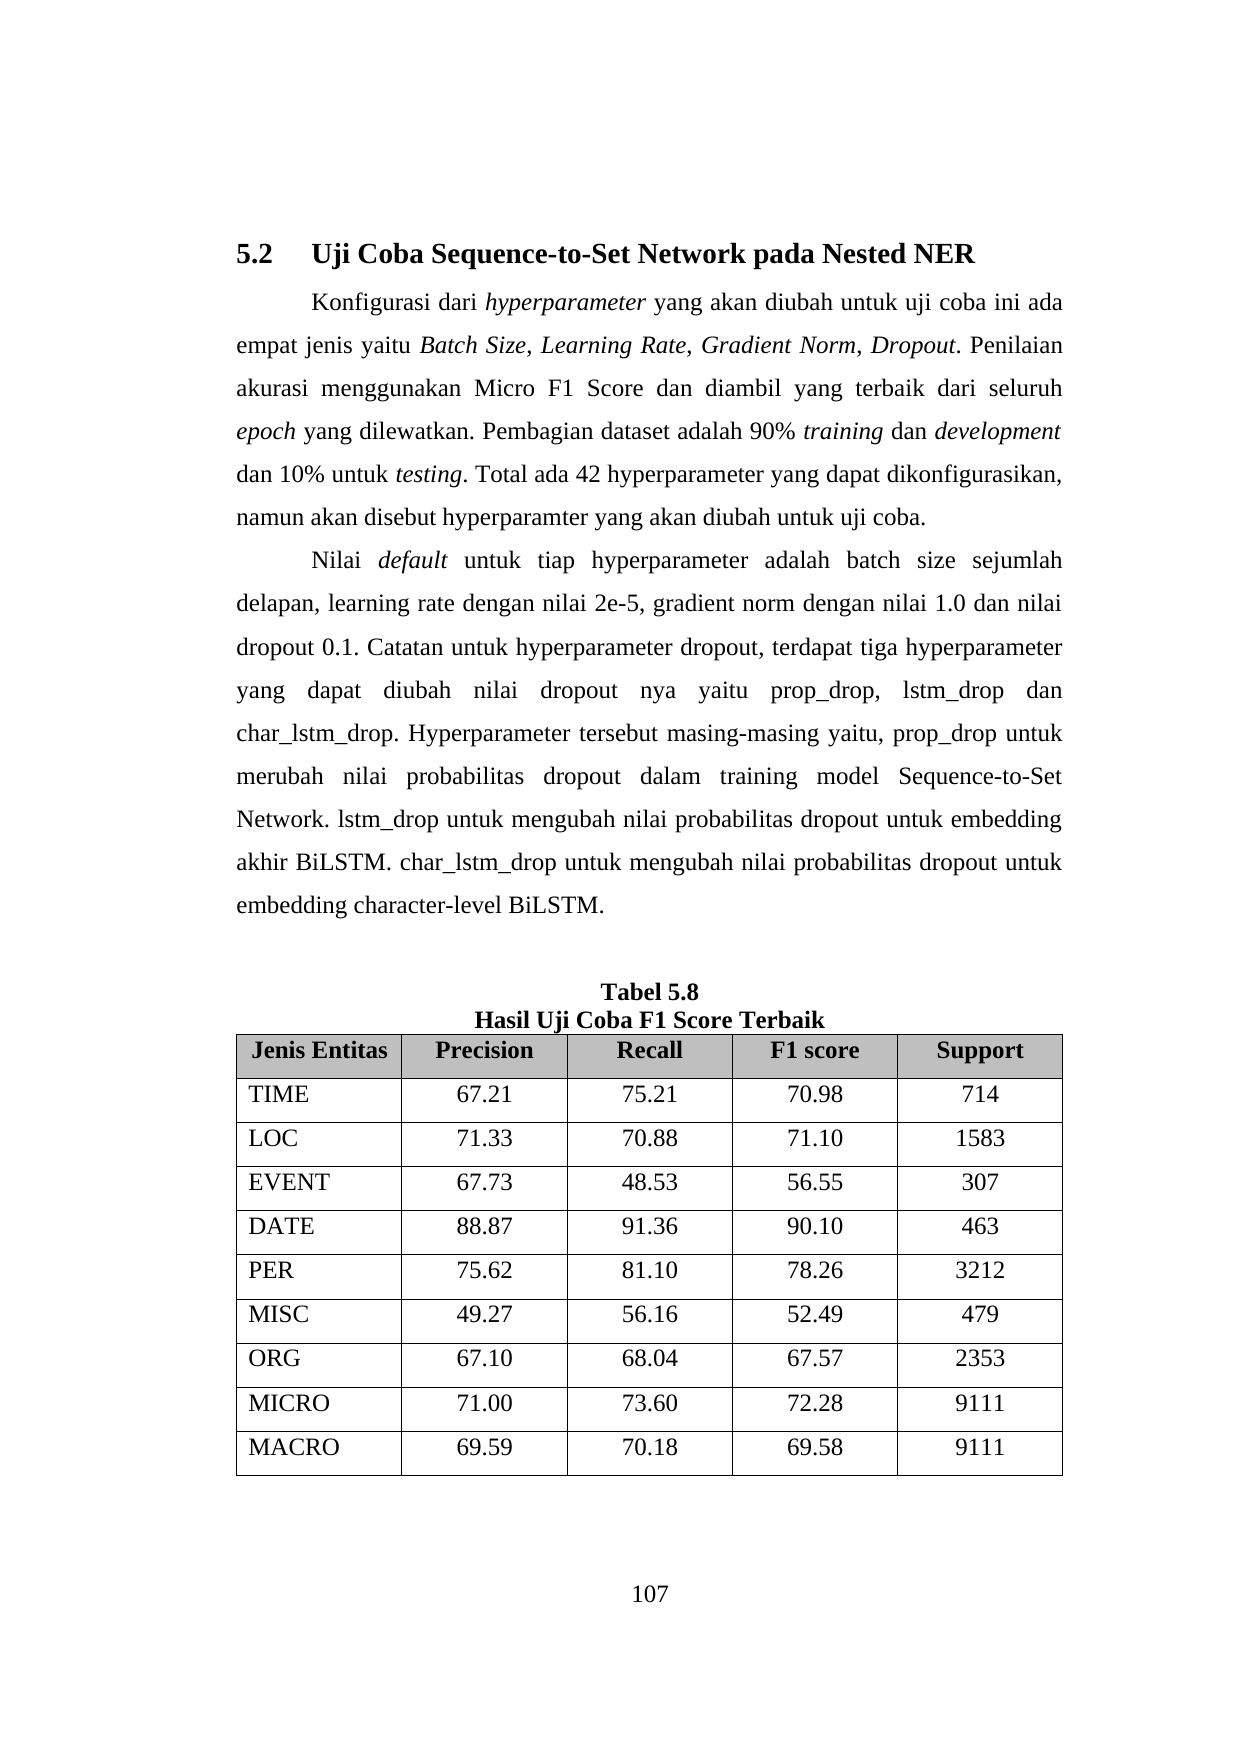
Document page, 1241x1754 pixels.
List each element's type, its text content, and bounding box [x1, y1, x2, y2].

table_cell 70.98 [733, 1079, 897, 1122]
table_cell 67.57 [733, 1344, 897, 1387]
table_cell LOC [237, 1123, 401, 1166]
table_cell 307 [898, 1167, 1062, 1210]
table_cell MISC [237, 1300, 401, 1342]
table_cell 714 [898, 1079, 1062, 1122]
table_cell 88.87 [402, 1211, 567, 1254]
table_cell 75.62 [402, 1255, 567, 1298]
table_cell 81.10 [568, 1255, 732, 1298]
table_cell 1583 [898, 1123, 1062, 1166]
table_cell 48.53 [568, 1167, 732, 1210]
table_cell 67.10 [402, 1344, 567, 1387]
table_cell 75.21 [568, 1079, 732, 1122]
table_cell 69.58 [733, 1432, 897, 1475]
text Nilai default untuk tiap hyperparameter adalah batch size sejumlah delapan, learning rate dengan nilai 2e-5, gradient norm dengan nilai 1.0 dan nilai dropout 0.1. Catatan untuk hyperparameter dropout, terdapat tiga hyperparameter yang dapat diubah nilai dropout nya yaitu prop_drop, lstm_drop dan char_lstm_drop. Hyperparameter tersebut masing-masing yaitu, prop_drop untuk merubah nilai probabilitas dropout dalam training model Sequence-to-Set Network. lstm_drop untuk mengubah nilai probabilitas dropout untuk embedding akhir BiLSTM. char_lstm_drop untuk mengubah nilai probabilitas dropout untuk embedding character-level BiLSTM. [236, 545, 1063, 919]
table_cell 70.88 [568, 1123, 732, 1166]
table_cell 72.28 [733, 1388, 897, 1431]
text Konfigurasi dari hyperparameter yang akan diubah untuk uji coba ini ada empat jenis yaitu Batch Size, Learning Rate, Gradient Norm, Dropout. Penilaian akurasi menggunakan Micro F1 Score dan diambil yang terbaik dari seluruh epoch yang dilewatkan. Pembagian dataset adalah 90% training dan development dan 10% untuk testing. Total ada 42 hyperparameter yang dapat dikonfigurasikan, namun akan disebut hyperparamter yang akan diubah untuk uji coba. [236, 287, 1063, 531]
table_cell 78.26 [733, 1255, 897, 1298]
table_cell 479 [898, 1300, 1062, 1342]
table_cell 71.10 [733, 1123, 897, 1166]
table_cell 463 [898, 1211, 1062, 1254]
table_cell 73.60 [568, 1388, 732, 1431]
table_cell 91.36 [568, 1211, 732, 1254]
table_cell 56.55 [733, 1167, 897, 1210]
table_cell 90.10 [733, 1211, 897, 1254]
table_header F1 score [733, 1035, 897, 1078]
table_cell 69.59 [402, 1432, 567, 1475]
table_cell 3212 [898, 1255, 1062, 1298]
table_cell 71.00 [402, 1388, 567, 1431]
table_cell TIME [237, 1079, 401, 1122]
table_header Support [898, 1035, 1062, 1078]
table_cell 71.33 [402, 1123, 567, 1166]
subtitle Uji Coba Sequence-to-Set Network pada Nested NER [236, 236, 1063, 270]
table_cell 49.27 [402, 1300, 567, 1342]
table_cell DATE [237, 1211, 401, 1254]
table_cell 9111 [898, 1388, 1062, 1431]
table_cell 70.18 [568, 1432, 732, 1475]
table_header Recall [568, 1035, 732, 1078]
table_cell 9111 [898, 1432, 1062, 1475]
table_cell 56.16 [568, 1300, 732, 1342]
table_header Jenis Entitas [237, 1035, 401, 1078]
table_cell ORG [237, 1344, 401, 1387]
table_cell PER [237, 1255, 401, 1298]
table_header Precision [402, 1035, 567, 1078]
table_cell 67.73 [402, 1167, 567, 1210]
table_cell MACRO [237, 1432, 401, 1475]
table_cell EVENT [237, 1167, 401, 1210]
table_cell 2353 [898, 1344, 1062, 1387]
table_cell MICRO [237, 1388, 401, 1431]
table_cell 68.04 [568, 1344, 732, 1387]
table_cell 67.21 [402, 1079, 567, 1122]
table_cell 52.49 [733, 1300, 897, 1342]
